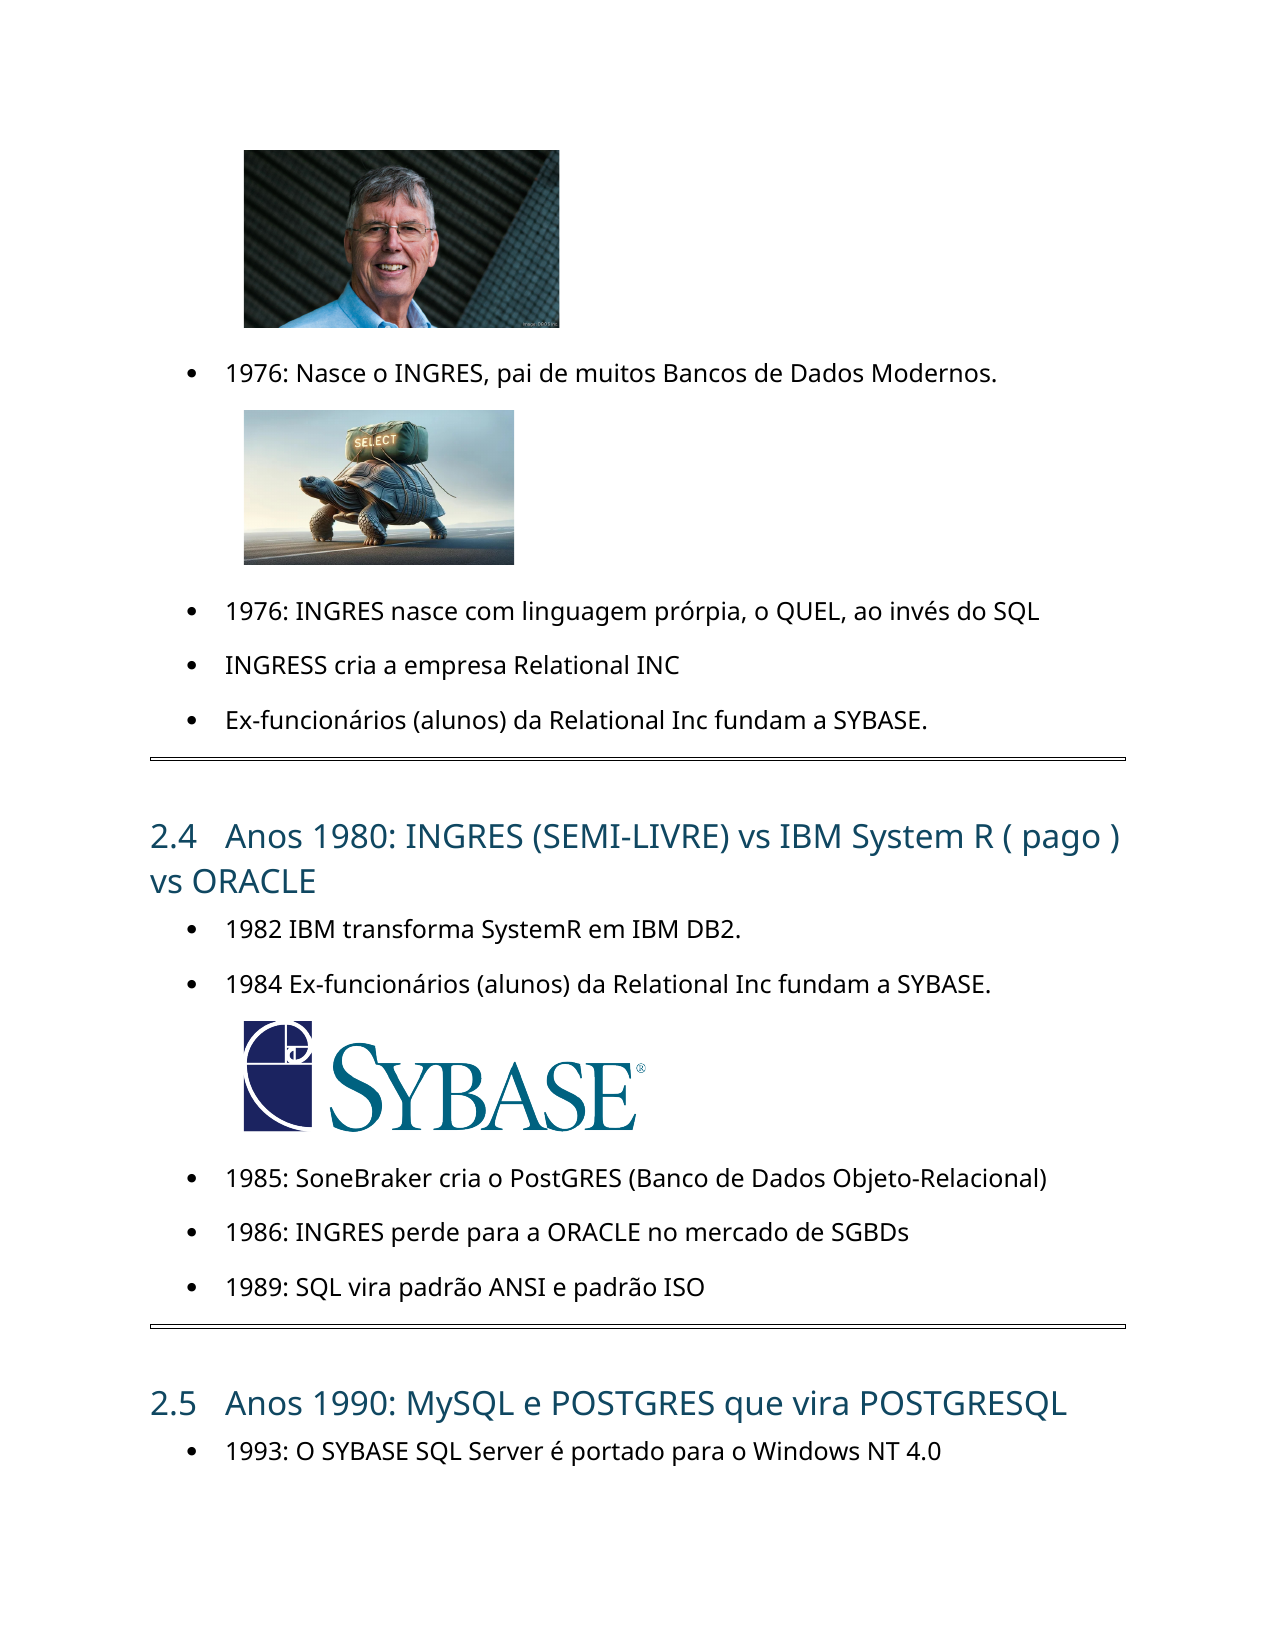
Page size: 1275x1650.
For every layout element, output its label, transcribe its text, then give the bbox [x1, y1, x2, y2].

picture [503, 1076, 521, 1101]
picture [243, 150, 560, 328]
list 1982 IBM transforma SystemR em IBM DB2. [187, 912, 1125, 946]
list 1985: SoneBraker cria o PostGRES (Banco de Dados Objeto-Relacional) [187, 1160, 1125, 1194]
list 1976: Nasce o INGRES, pai de muitos Bancos de Dados Modernos. [187, 356, 1125, 390]
list 1986: INGRES perde para a ORACLE no mercado de SGBDs [187, 1215, 1125, 1249]
list Ex-funcionários (alunos) da Relational Inc fundam a SYBASE. [187, 703, 1125, 737]
picture [243, 410, 515, 565]
picture [452, 1066, 472, 1092]
list 1976: INGRES nasce com linguagem prórpia, o QUEL, ao invés do SQL [187, 593, 1125, 627]
subtitle 2.5 Anos 1990: MySQL e POSTGRES que vira POSTGRESQL [150, 1380, 1125, 1425]
list 1993: O SYBASE SQL Server é portado para o Windows NT 4.0 [187, 1433, 1125, 1468]
list 1984 Ex-funcionários (alunos) da Relational Inc fundam a SYBASE. [187, 967, 1125, 1001]
picture [452, 1095, 475, 1127]
picture [243, 1021, 646, 1132]
list INGRESS cria a empresa Relational INC [187, 648, 1125, 682]
subtitle 2.4 Anos 1980: INGRES (SEMI-LIVRE) vs IBM System R ( pago ) vs ORACLE [150, 813, 1125, 903]
list 1989: SQL vira padrão ANSI e padrão ISO [187, 1270, 1125, 1304]
